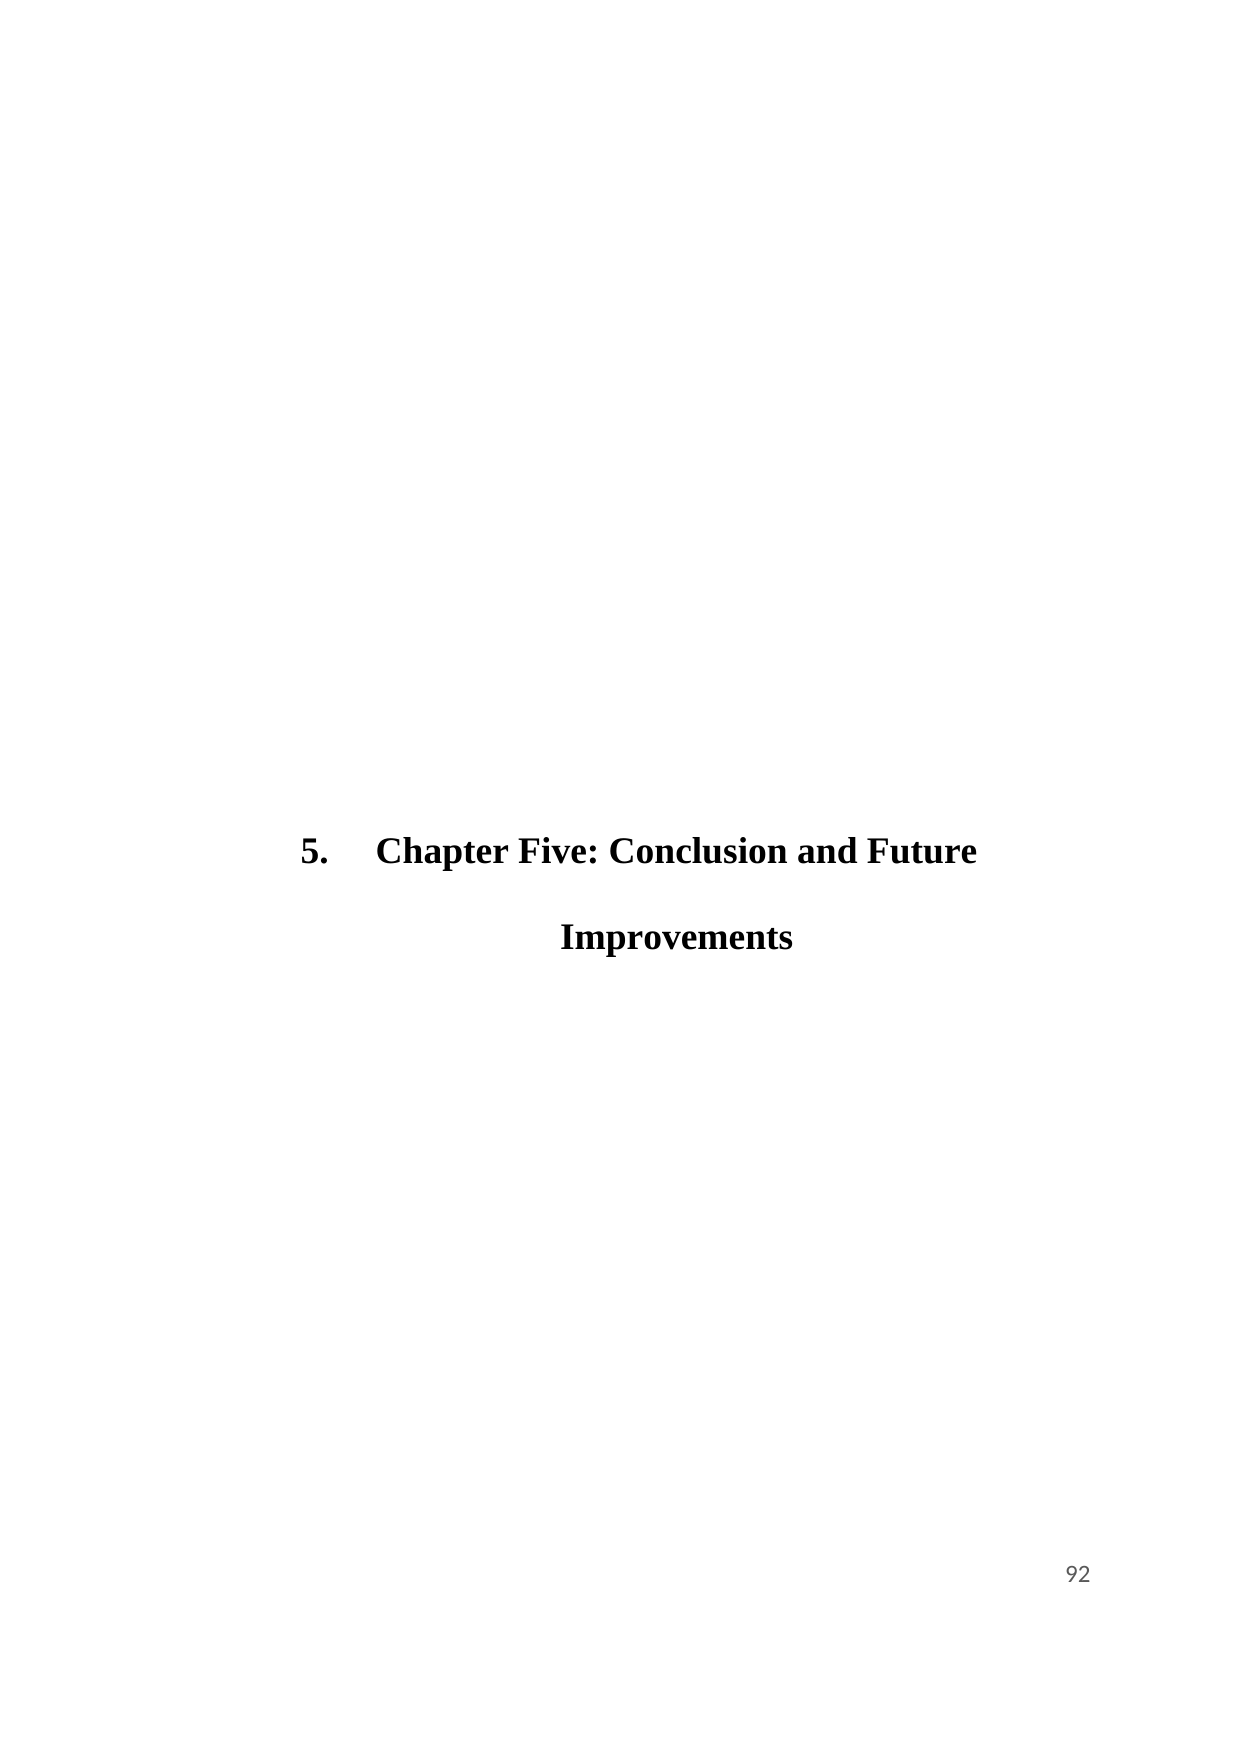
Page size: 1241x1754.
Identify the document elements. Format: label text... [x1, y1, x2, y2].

subtitle Chapter Five: Conclusion and Future Improvements [187, 828, 1090, 958]
